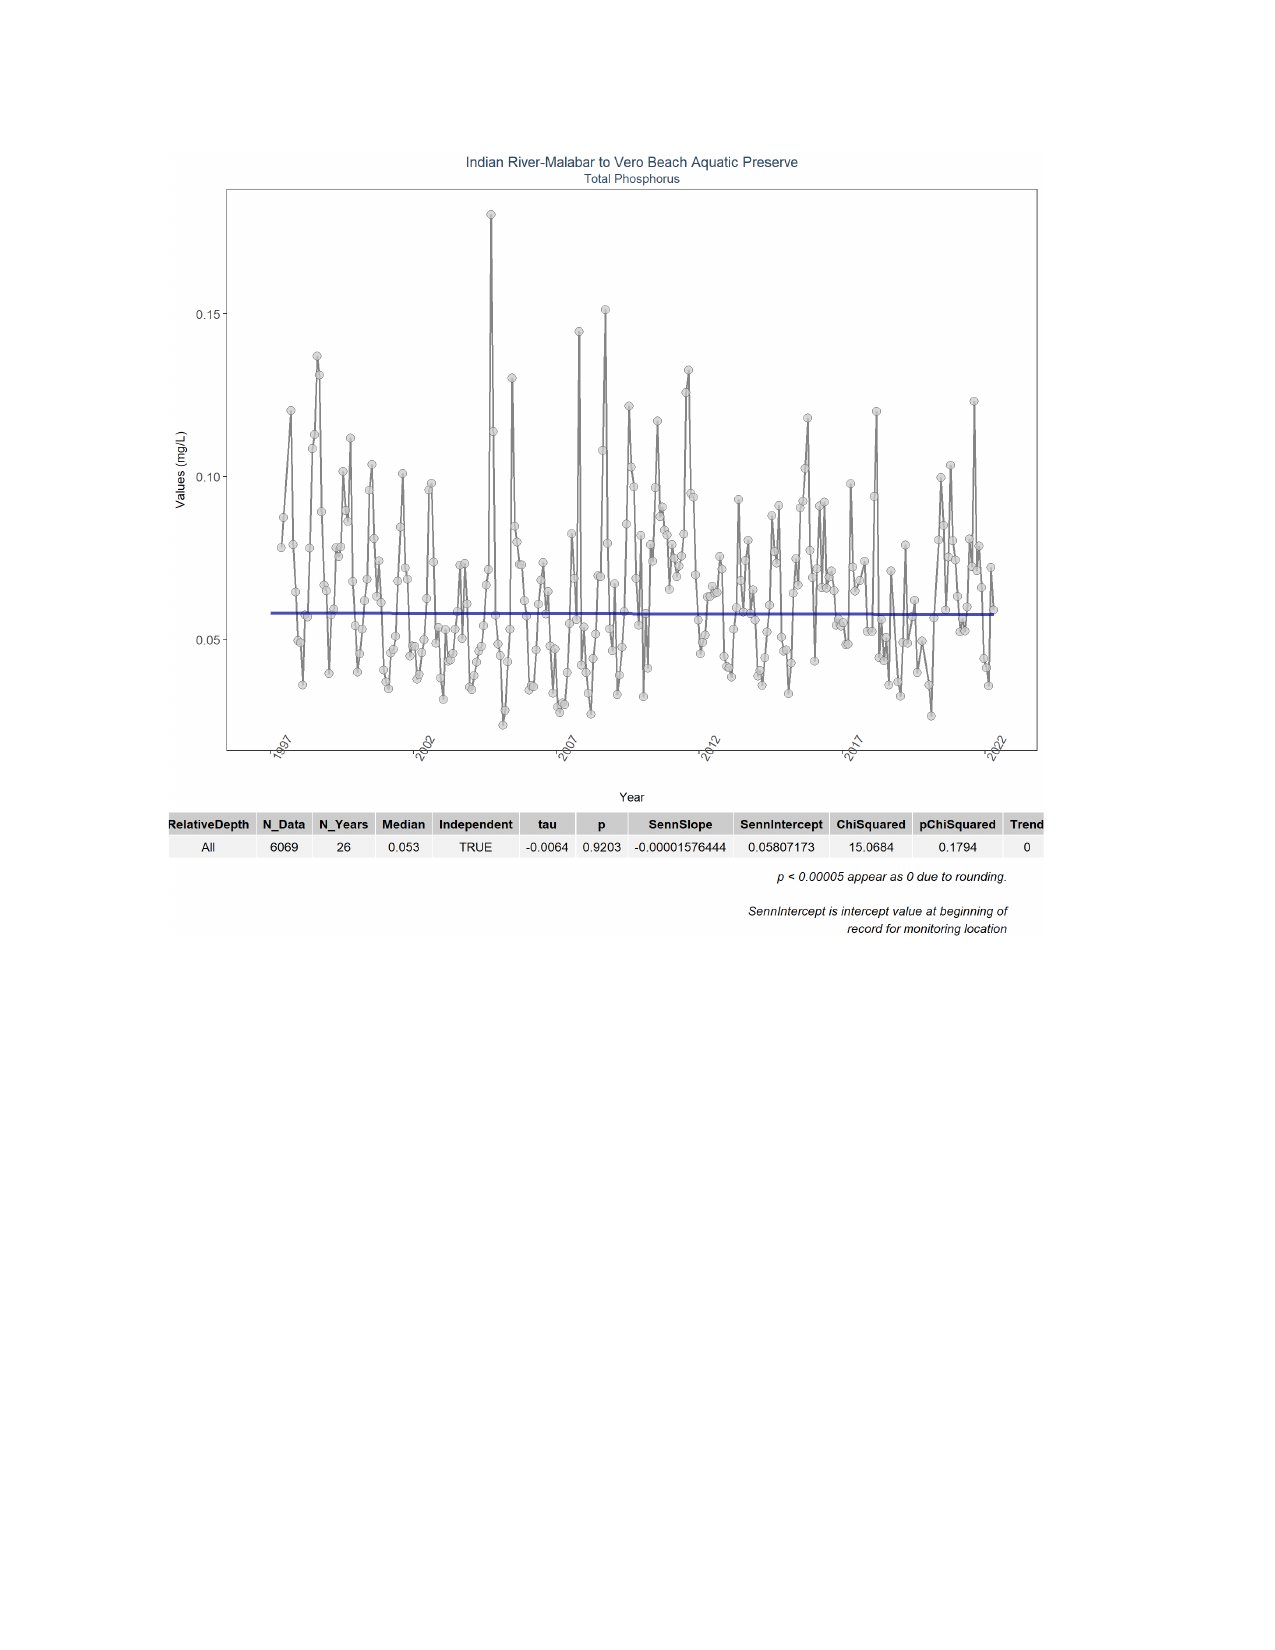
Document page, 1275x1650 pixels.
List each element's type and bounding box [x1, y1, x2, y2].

picture [168, 150, 1044, 938]
